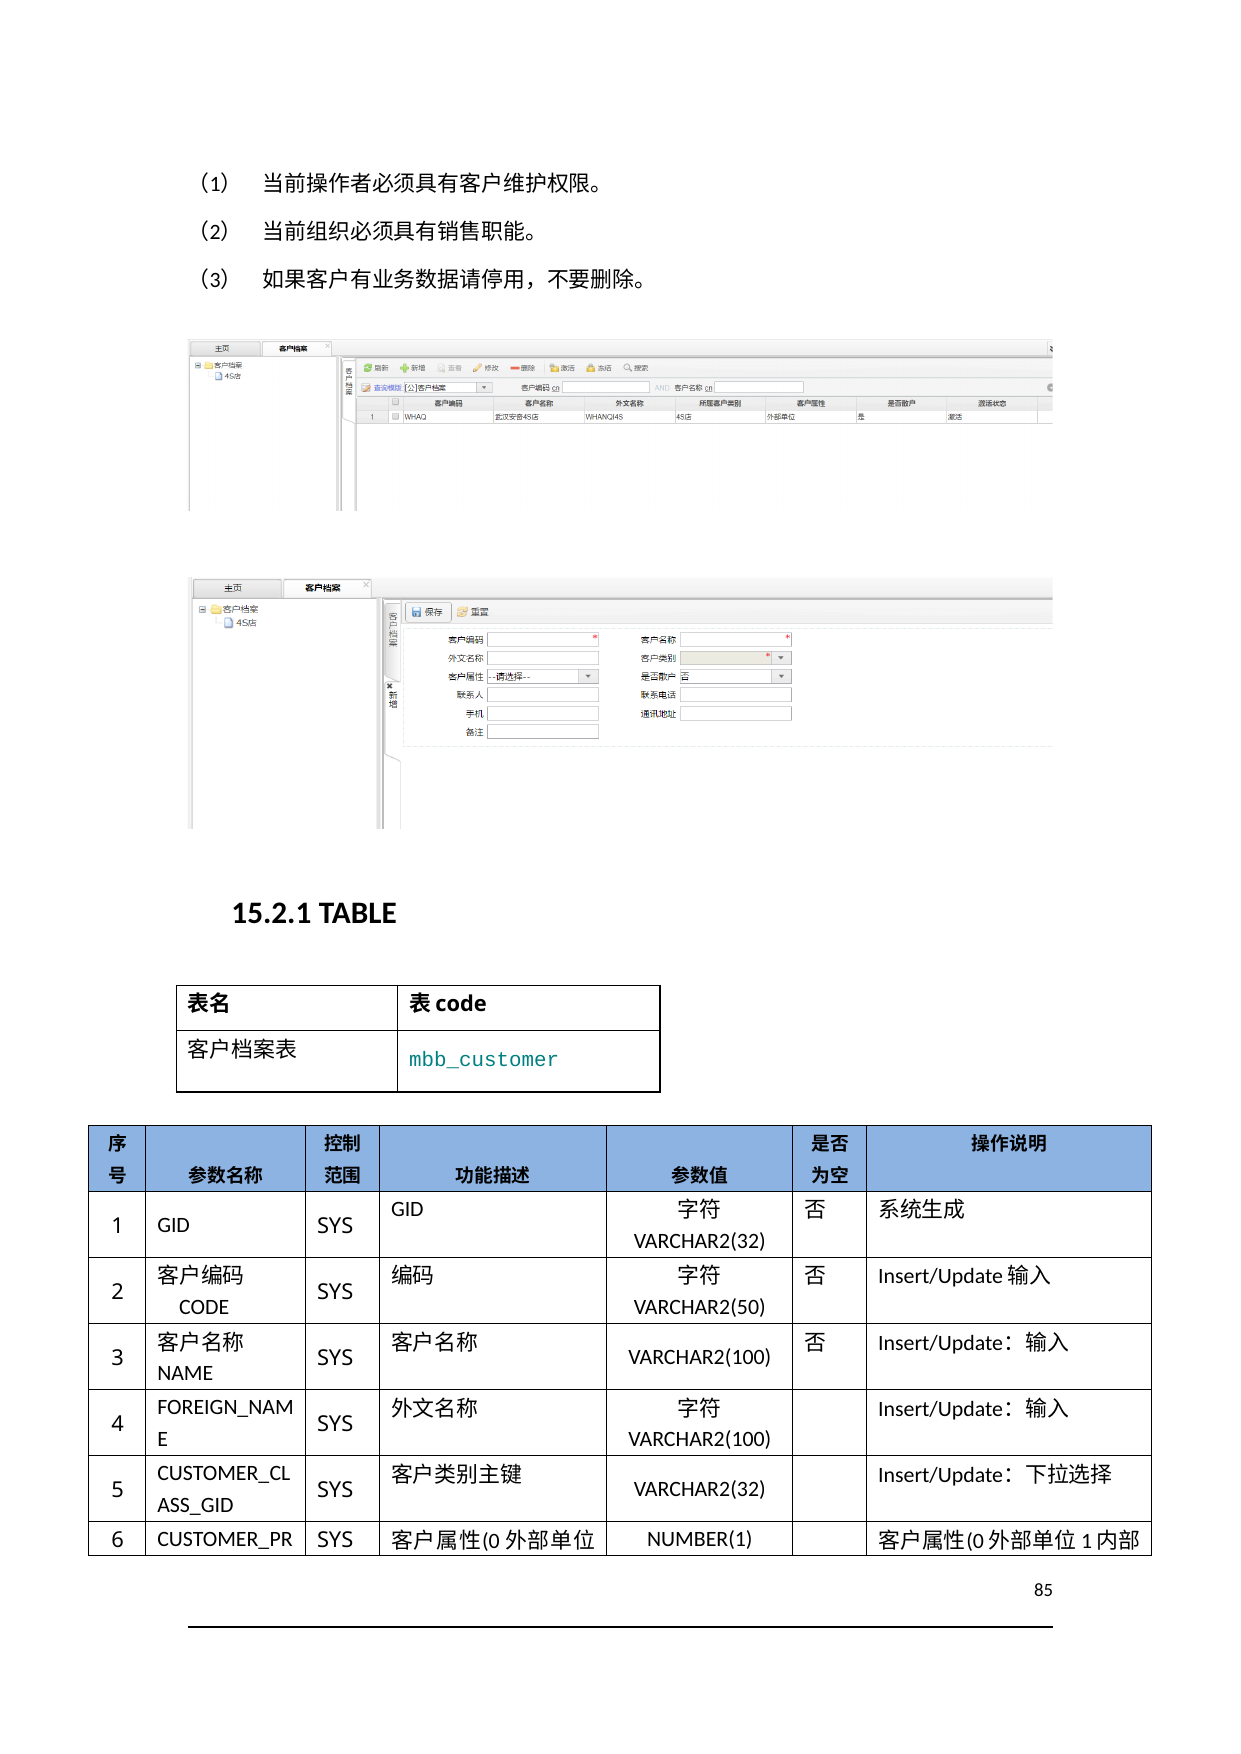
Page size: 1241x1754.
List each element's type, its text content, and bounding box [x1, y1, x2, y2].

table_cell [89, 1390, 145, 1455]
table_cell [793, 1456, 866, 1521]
picture [187, 577, 1053, 829]
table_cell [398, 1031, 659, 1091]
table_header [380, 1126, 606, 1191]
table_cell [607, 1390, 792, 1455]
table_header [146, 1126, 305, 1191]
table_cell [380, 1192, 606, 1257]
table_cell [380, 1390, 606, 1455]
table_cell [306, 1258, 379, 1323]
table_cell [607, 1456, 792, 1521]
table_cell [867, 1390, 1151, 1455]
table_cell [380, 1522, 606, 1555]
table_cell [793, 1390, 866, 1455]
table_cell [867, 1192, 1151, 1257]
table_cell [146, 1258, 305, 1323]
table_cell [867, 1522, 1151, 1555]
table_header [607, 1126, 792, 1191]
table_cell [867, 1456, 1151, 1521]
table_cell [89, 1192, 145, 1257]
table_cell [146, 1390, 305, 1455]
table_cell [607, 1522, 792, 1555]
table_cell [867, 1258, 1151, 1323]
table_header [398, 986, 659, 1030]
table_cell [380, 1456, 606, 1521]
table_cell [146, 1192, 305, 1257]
list 如果客户有业务数据请停用，不要删除。 [187, 262, 1053, 294]
picture [187, 339, 1053, 511]
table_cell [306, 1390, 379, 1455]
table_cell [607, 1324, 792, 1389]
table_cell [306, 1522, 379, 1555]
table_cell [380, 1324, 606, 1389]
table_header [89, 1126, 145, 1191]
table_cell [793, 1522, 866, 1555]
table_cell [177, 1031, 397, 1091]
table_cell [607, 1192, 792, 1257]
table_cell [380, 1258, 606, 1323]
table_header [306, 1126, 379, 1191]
subtitle TABLE [231, 879, 1053, 944]
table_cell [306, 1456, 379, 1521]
list 当前组织必须具有销售职能。 [187, 214, 1053, 246]
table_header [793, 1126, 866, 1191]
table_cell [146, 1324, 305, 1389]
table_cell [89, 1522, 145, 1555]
list 当前操作者必须具有客户维护权限。 [187, 165, 1053, 198]
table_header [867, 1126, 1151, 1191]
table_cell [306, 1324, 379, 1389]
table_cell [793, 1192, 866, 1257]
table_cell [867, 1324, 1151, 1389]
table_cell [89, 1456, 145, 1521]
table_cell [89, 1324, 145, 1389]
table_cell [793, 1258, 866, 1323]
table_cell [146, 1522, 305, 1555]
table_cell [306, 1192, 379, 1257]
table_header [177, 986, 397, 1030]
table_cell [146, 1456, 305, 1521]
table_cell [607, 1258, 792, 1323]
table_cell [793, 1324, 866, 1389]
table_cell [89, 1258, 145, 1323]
